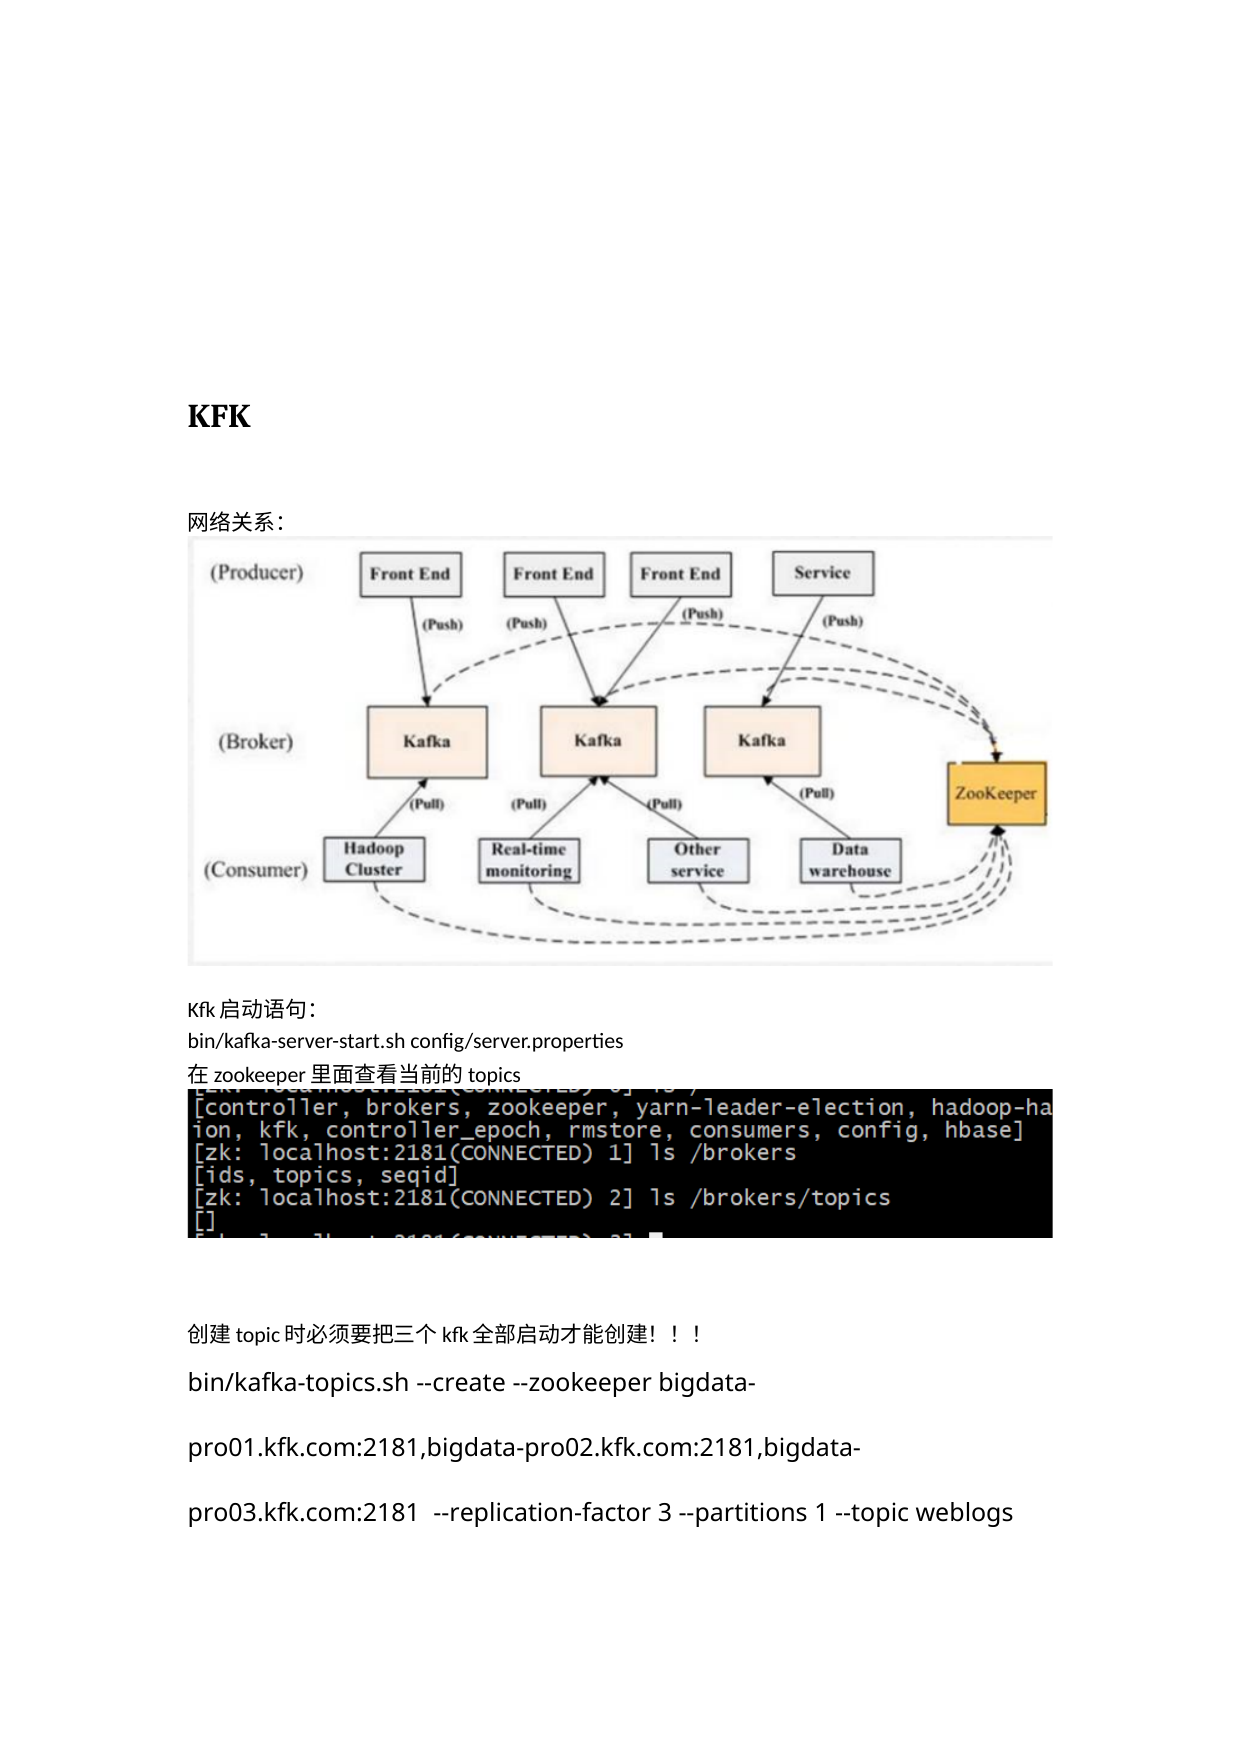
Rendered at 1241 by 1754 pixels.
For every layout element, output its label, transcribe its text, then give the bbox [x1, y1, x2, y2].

text 网络关系： [187, 504, 1053, 536]
text 在zookeeper里面查看当前的topics [187, 1057, 1053, 1089]
text bin/kafka-server-start.sh config/server.properties [187, 1024, 1053, 1057]
text bin/kafka-topics.sh --create --zookeeper bigdata-pro01.kfk.com:2181,bigdata-pro02.kfk.com:2181,bigdata-pro03.kfk.com:2181 --replication-factor 3 --partitions 1 --topic weblogs [187, 1349, 1053, 1544]
text 创建topic时必须要把三个kfk全部启动才能创建！！！ [187, 1317, 1053, 1349]
picture [187, 536, 1053, 966]
text Kfk启动语句： [187, 992, 1053, 1024]
subtitle KFK [187, 384, 1053, 449]
picture [187, 1089, 1053, 1238]
